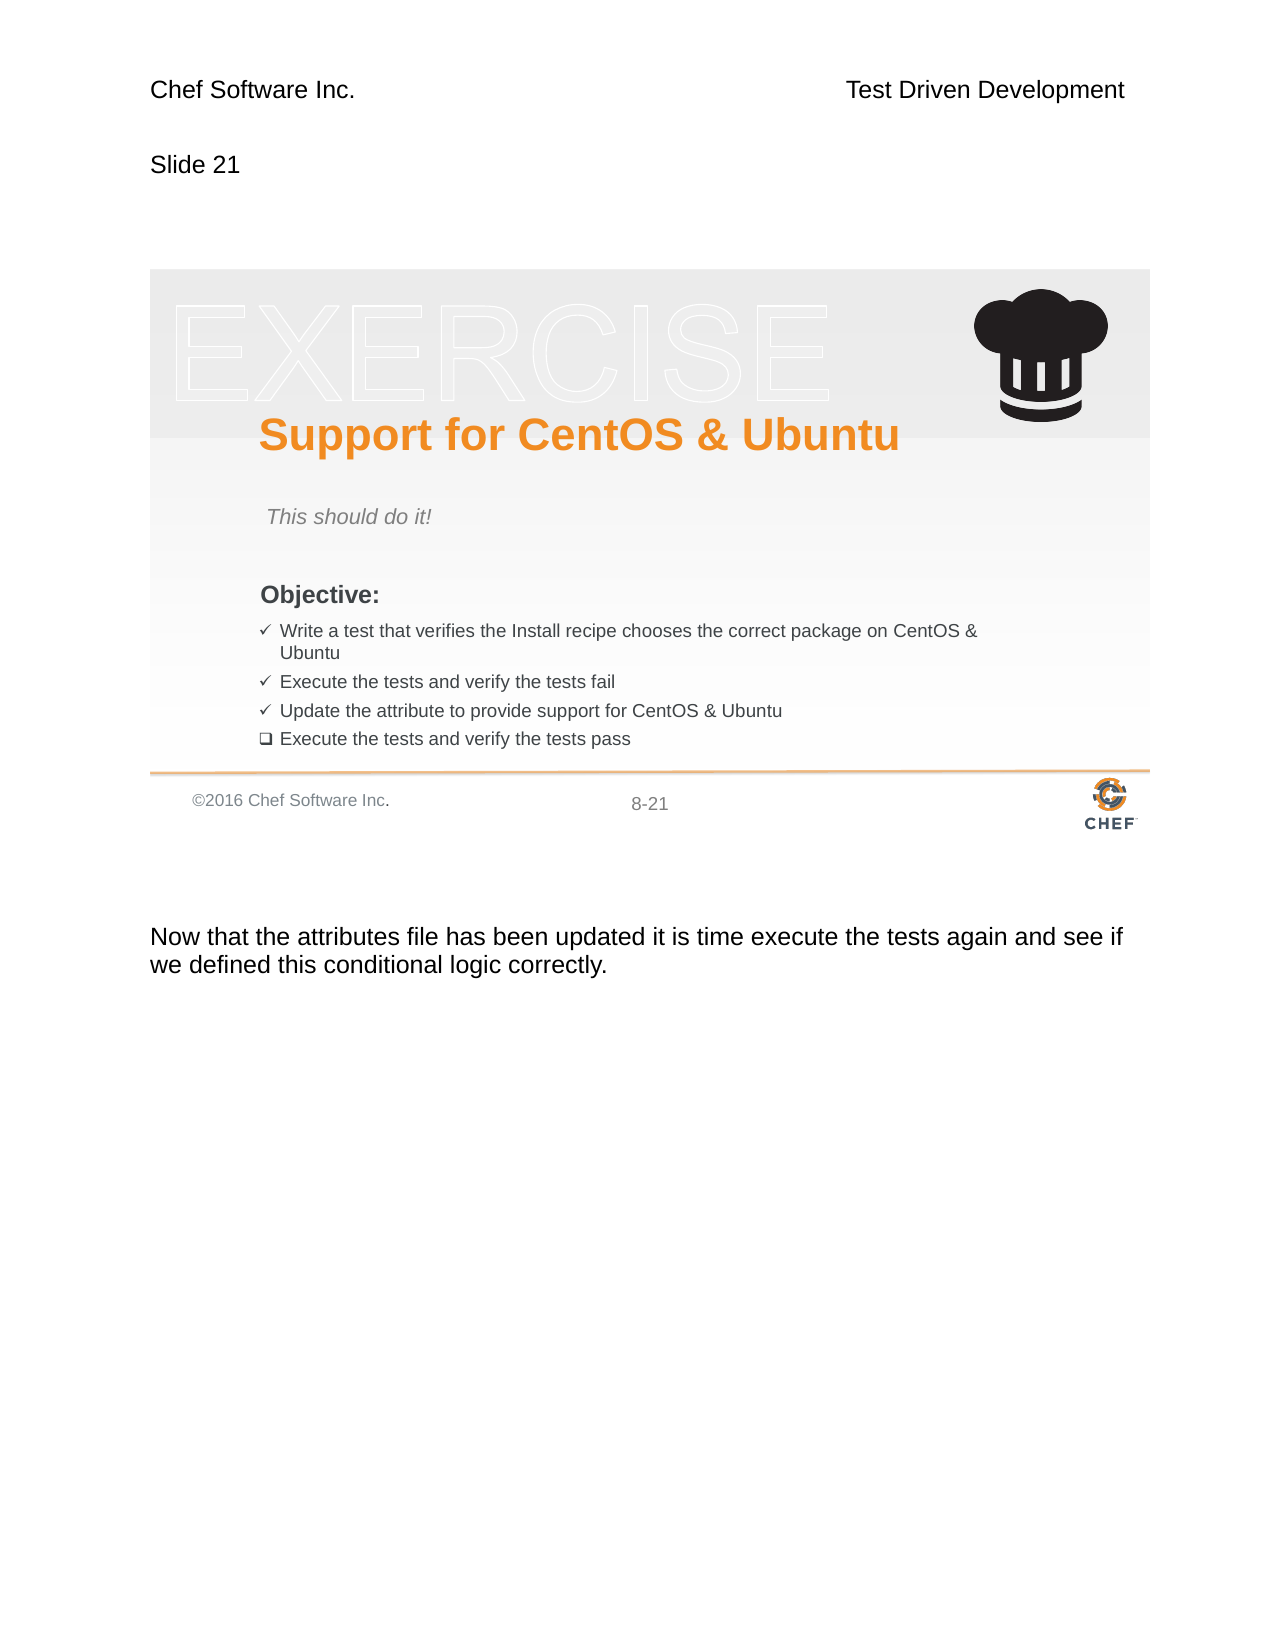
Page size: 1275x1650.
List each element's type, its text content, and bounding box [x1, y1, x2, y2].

text Slide 21 [150, 150, 1125, 179]
text Now that the attributes file has been updated it is time execute the tests again and see if we defined this conditional logic correctly. [150, 921, 1125, 979]
